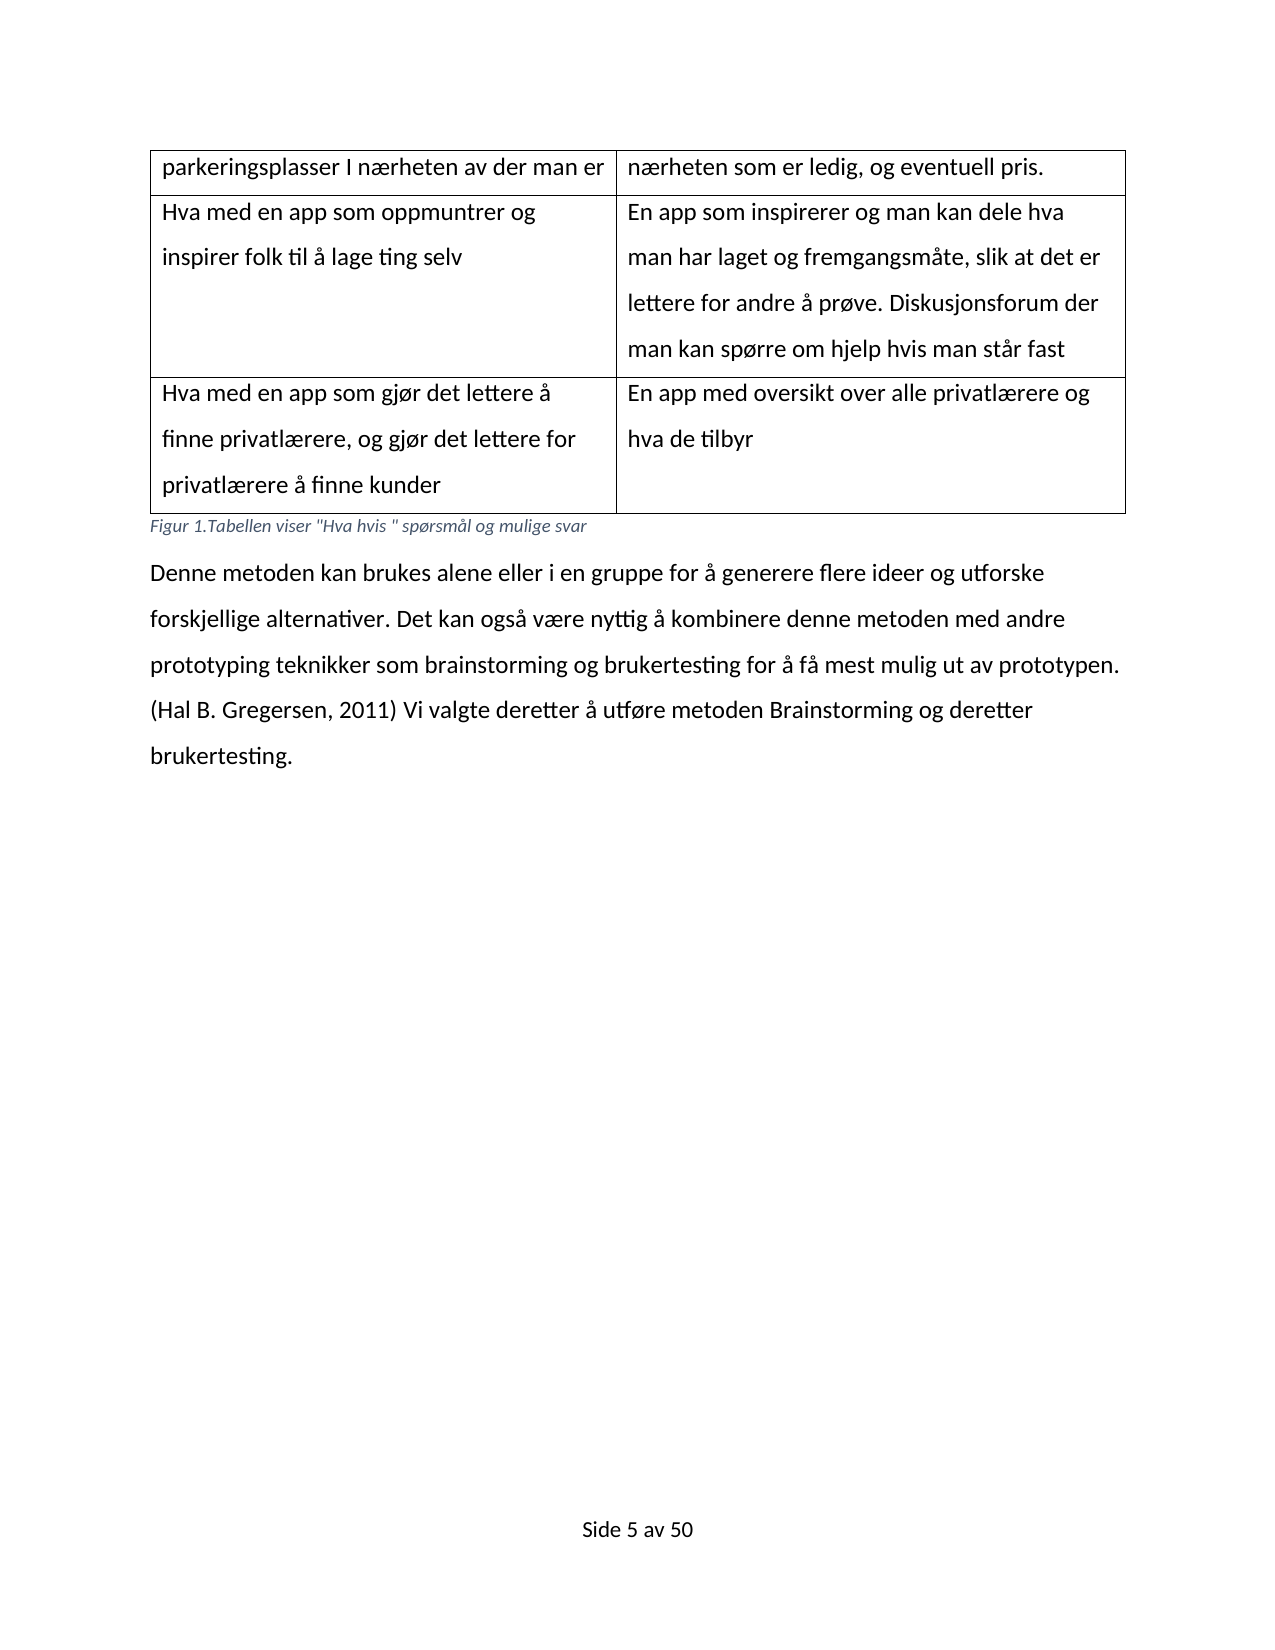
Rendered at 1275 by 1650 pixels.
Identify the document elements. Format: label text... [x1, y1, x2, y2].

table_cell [151, 151, 616, 195]
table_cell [617, 151, 1125, 195]
table_cell En app med oversikt over alle privatlærere og hva de tilbyr [617, 378, 1125, 513]
text Figur 1.Tabellen viser "Hva hvis " spørsmål og mulige svar [150, 514, 1125, 537]
text Denne metoden kan brukes alene eller i en gruppe for å generere flere ideer og utforske forskjellige alternativer. Det kan også være nyttig å kombinere denne metoden med andre prototyping teknikker som brainstorming og brukertesting for å få mest mulig ut av prototypen. Vi valgte deretter å utføre metoden Brainstorming og deretter brukertesting. [150, 557, 1125, 771]
table_cell Hva med en app som oppmuntrer og inspirer folk til å lage ting selv [151, 196, 616, 377]
table_cell Hva med en app som gjør det lettere å finne privatlærere, og gjør det lettere for privatlærere å finne kunder [151, 378, 616, 513]
table_cell En app som inspirerer og man kan dele hva man har laget og fremgangsmåte, slik at det er lettere for andre å prøve. Diskusjonsforum der man kan spørre om hjelp hvis man står fast [617, 196, 1125, 377]
